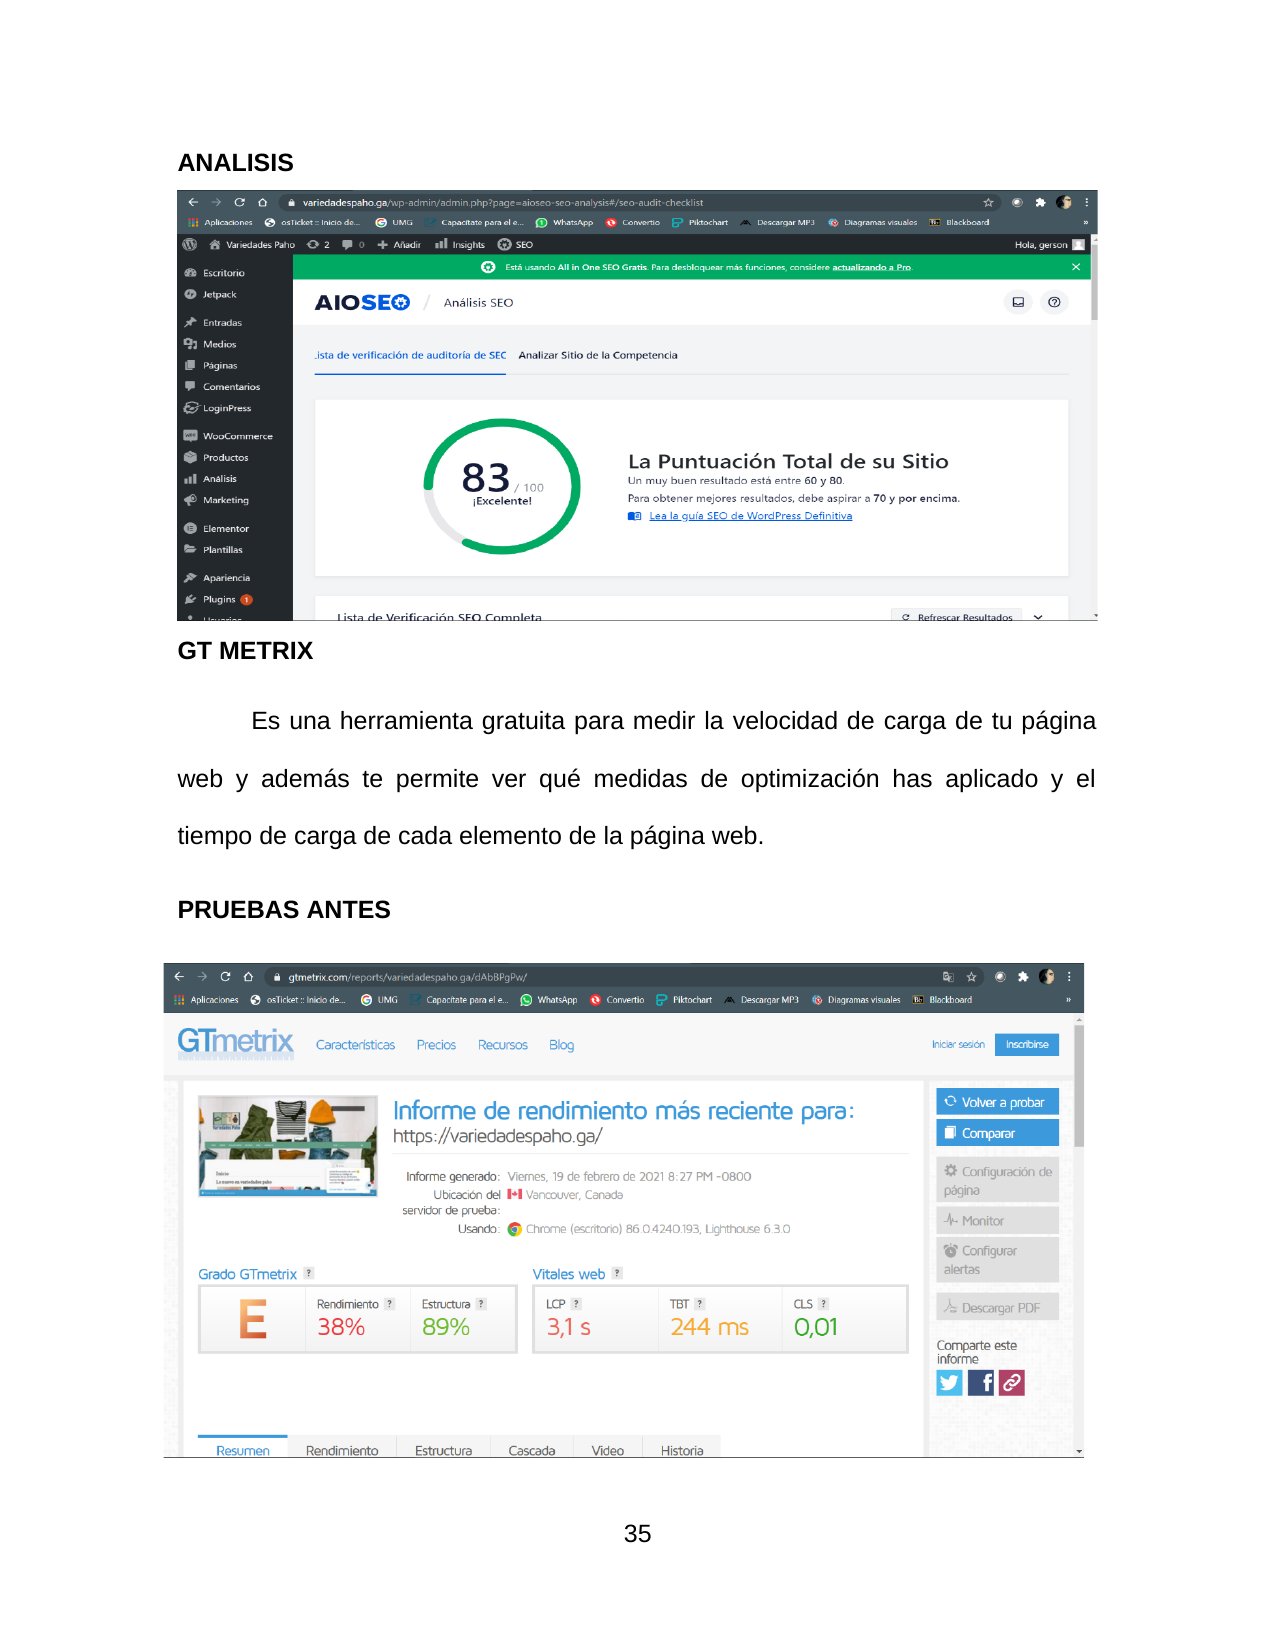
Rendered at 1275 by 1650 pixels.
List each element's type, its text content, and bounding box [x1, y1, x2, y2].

subtitle ANALISIS [177, 148, 1098, 176]
picture [177, 190, 1098, 621]
subtitle GT METRIX [177, 636, 1098, 665]
text Es una herramienta gratuita para medir la velocidad de carga de tu página web y además te permite ver qué medidas de optimización has aplicado y el tiempo de carga de cada elemento de la página web. [177, 706, 1098, 850]
picture [163, 963, 1085, 1458]
subtitle PRUEBAS ANTES [177, 895, 1098, 924]
